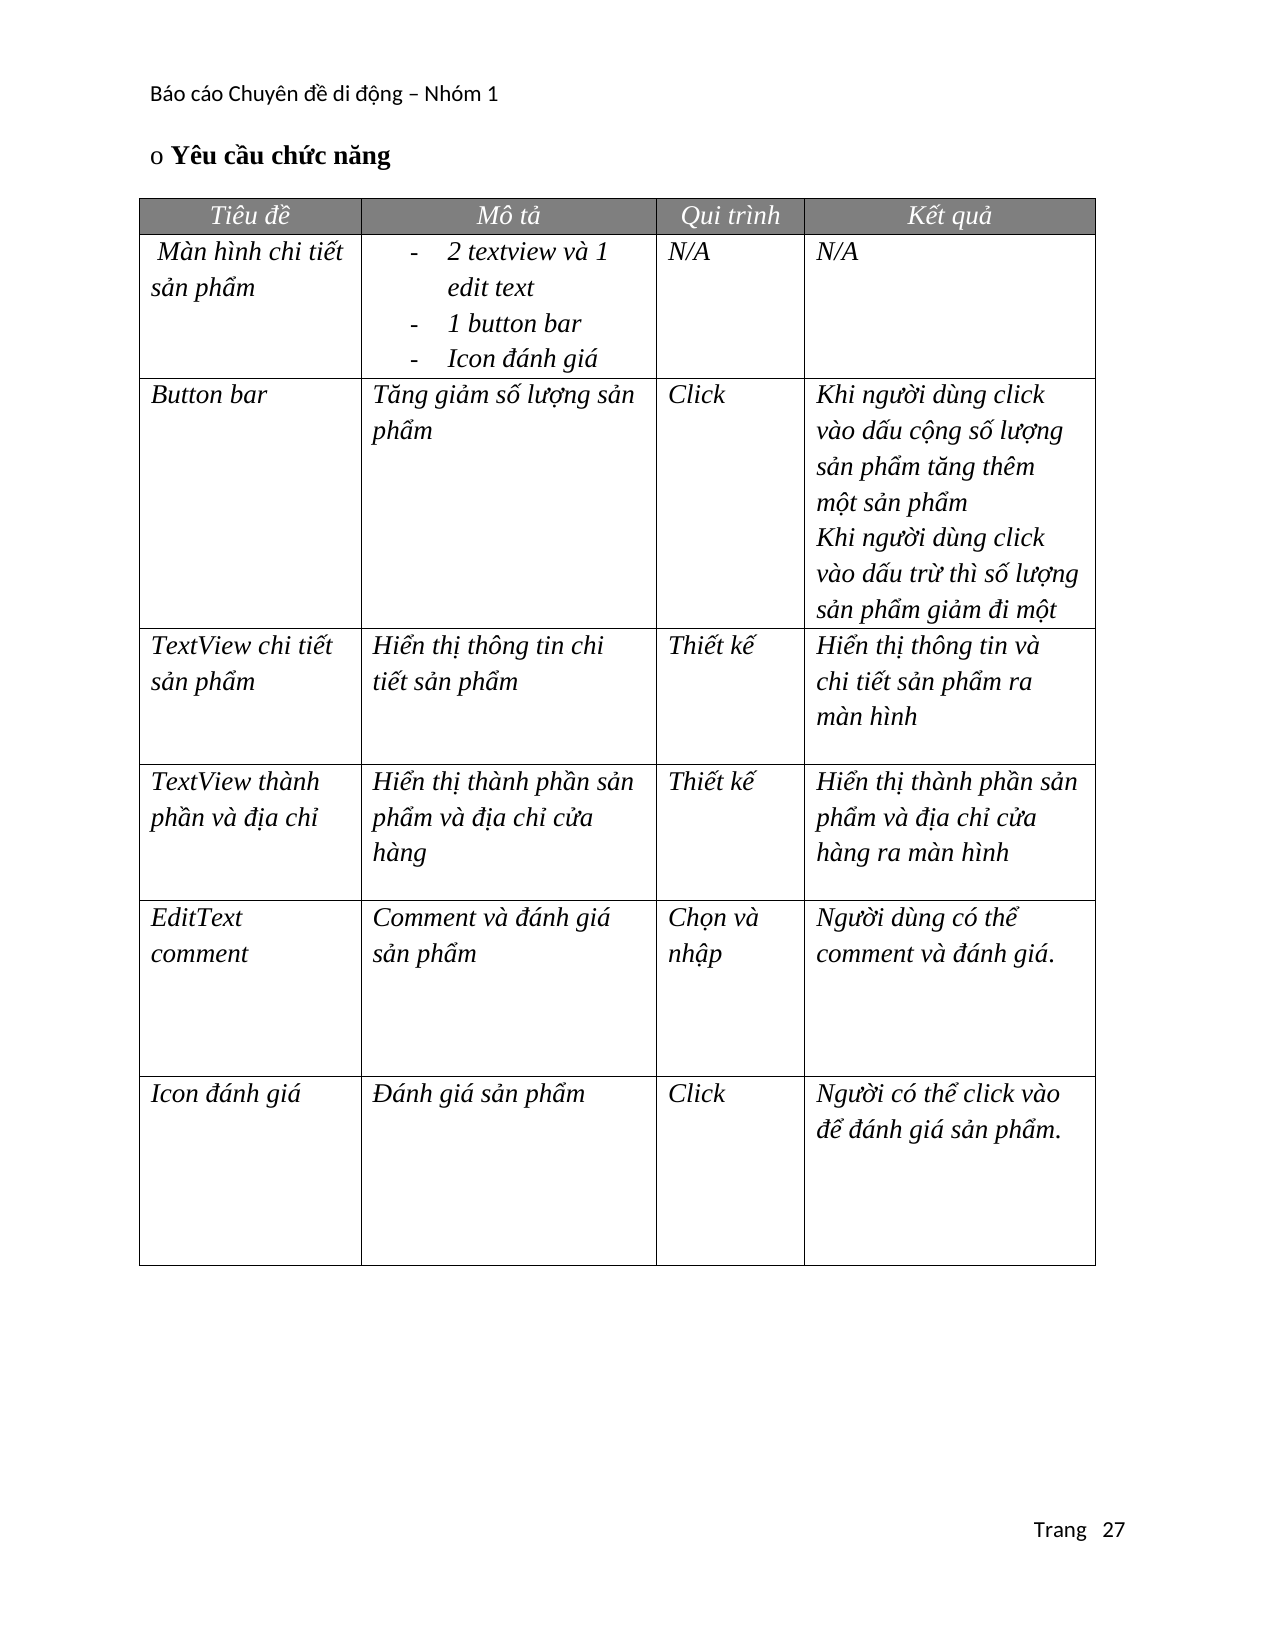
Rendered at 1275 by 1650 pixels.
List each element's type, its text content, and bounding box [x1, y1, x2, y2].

table_cell Đánh giá sản phẩm [362, 1077, 656, 1265]
table_header Qui trình [657, 199, 804, 234]
table_cell Chọn và nhập [657, 901, 804, 1076]
table_cell Người dùng có thể comment và đánh giá. [805, 901, 1095, 1076]
table_cell Hiển thị thành phần sản phẩm và địa chỉ cửa hàng ra màn hình [805, 765, 1095, 900]
table_cell Click [657, 379, 804, 628]
table_cell TextView thành phần và địa chỉ [140, 765, 361, 900]
table_cell Comment và đánh giá sản phẩm [362, 901, 656, 1076]
table_cell Tăng giảm số lượng sản phẩm [362, 379, 656, 628]
table_cell Khi người dùng click vào dấu cộng số lượng sản phẩm tăng thêm một sản phẩm Khi người dùng click vào dấu trừ thì số lượng sản phẩm giảm đi một [805, 379, 1095, 628]
table_cell 2 textview và 1 edit text 1 button bar Icon đánh giá [362, 235, 656, 378]
table_cell Hiển thị thành phần sản phẩm và địa chỉ cửa hàng [362, 765, 656, 900]
table_cell Người có thể click vào để đánh giá sản phẩm. [805, 1077, 1095, 1265]
table_cell Thiết kế [657, 629, 804, 764]
table_header Kết quả [805, 199, 1095, 234]
table_cell TextView chi tiết sản phẩm [140, 629, 361, 764]
table_cell N/A [805, 235, 1095, 378]
table_header Mô tả [362, 199, 656, 234]
table_cell Icon đánh giá [140, 1077, 361, 1265]
table_header Tiêu đề [140, 199, 361, 234]
table_cell Hiển thị thông tin và chi tiết sản phẩm ra màn hình [805, 629, 1095, 764]
table_cell N/A [657, 235, 804, 378]
table_cell Thiết kế [657, 765, 804, 900]
table_cell EditText comment [140, 901, 361, 1076]
table_cell Màn hình chi tiết sản phẩm [140, 235, 361, 378]
table_cell Button bar [140, 379, 361, 628]
table_cell Hiển thị thông tin chi tiết sản phẩm [362, 629, 656, 764]
table_cell Click [657, 1077, 804, 1265]
text o Yêu cầu chức năng [150, 139, 1127, 170]
